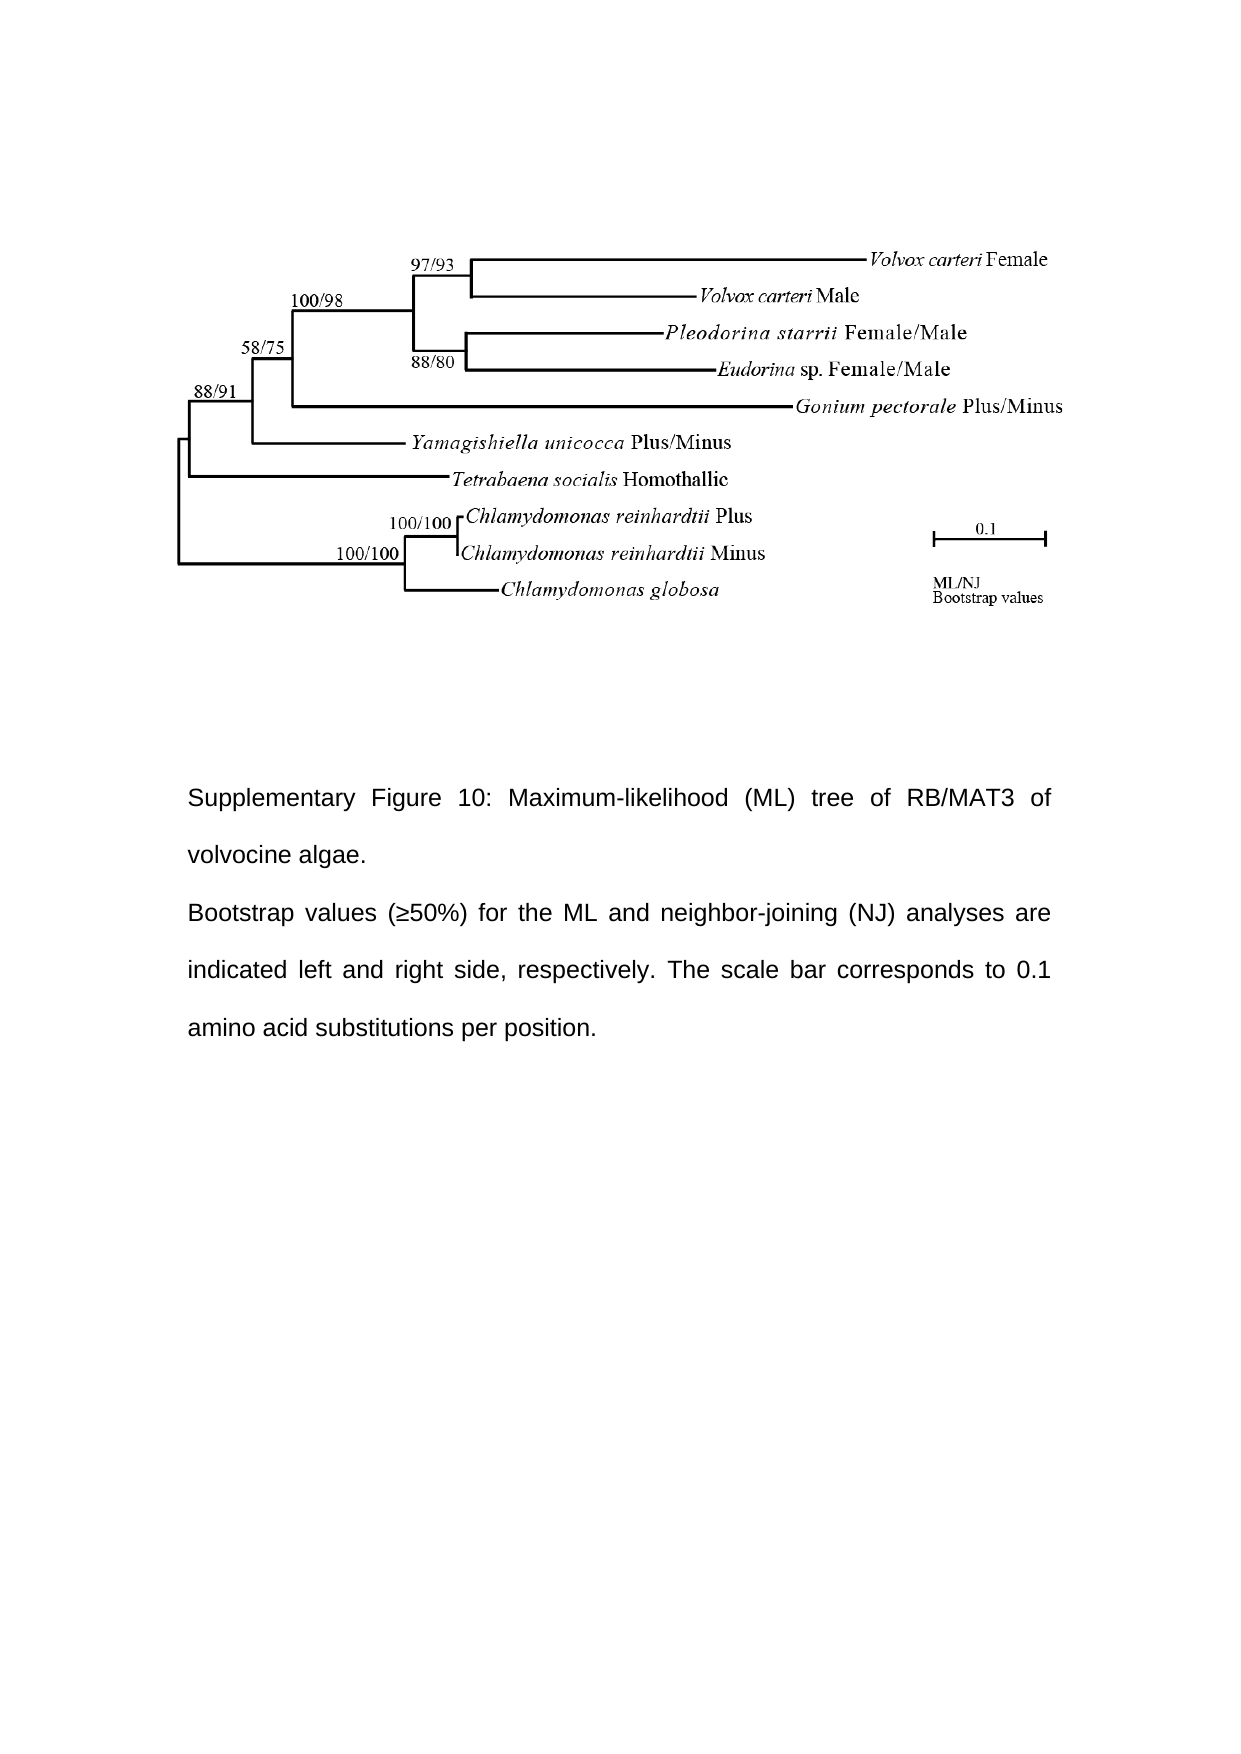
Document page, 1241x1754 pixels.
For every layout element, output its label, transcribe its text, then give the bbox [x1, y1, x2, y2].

text Bootstrap values (≥50%) for the ML and neighbor-joining (NJ) analyses are indicated left and right side, respectively. The scale bar corresponds to 0.1 amino acid substitutions per position. [187, 897, 1053, 1041]
text Supplementary Figure 10: Maximum-likelihood (ML) tree of RB/MAT3 of volvocine algae. [187, 782, 1053, 869]
picture [177, 248, 1063, 610]
